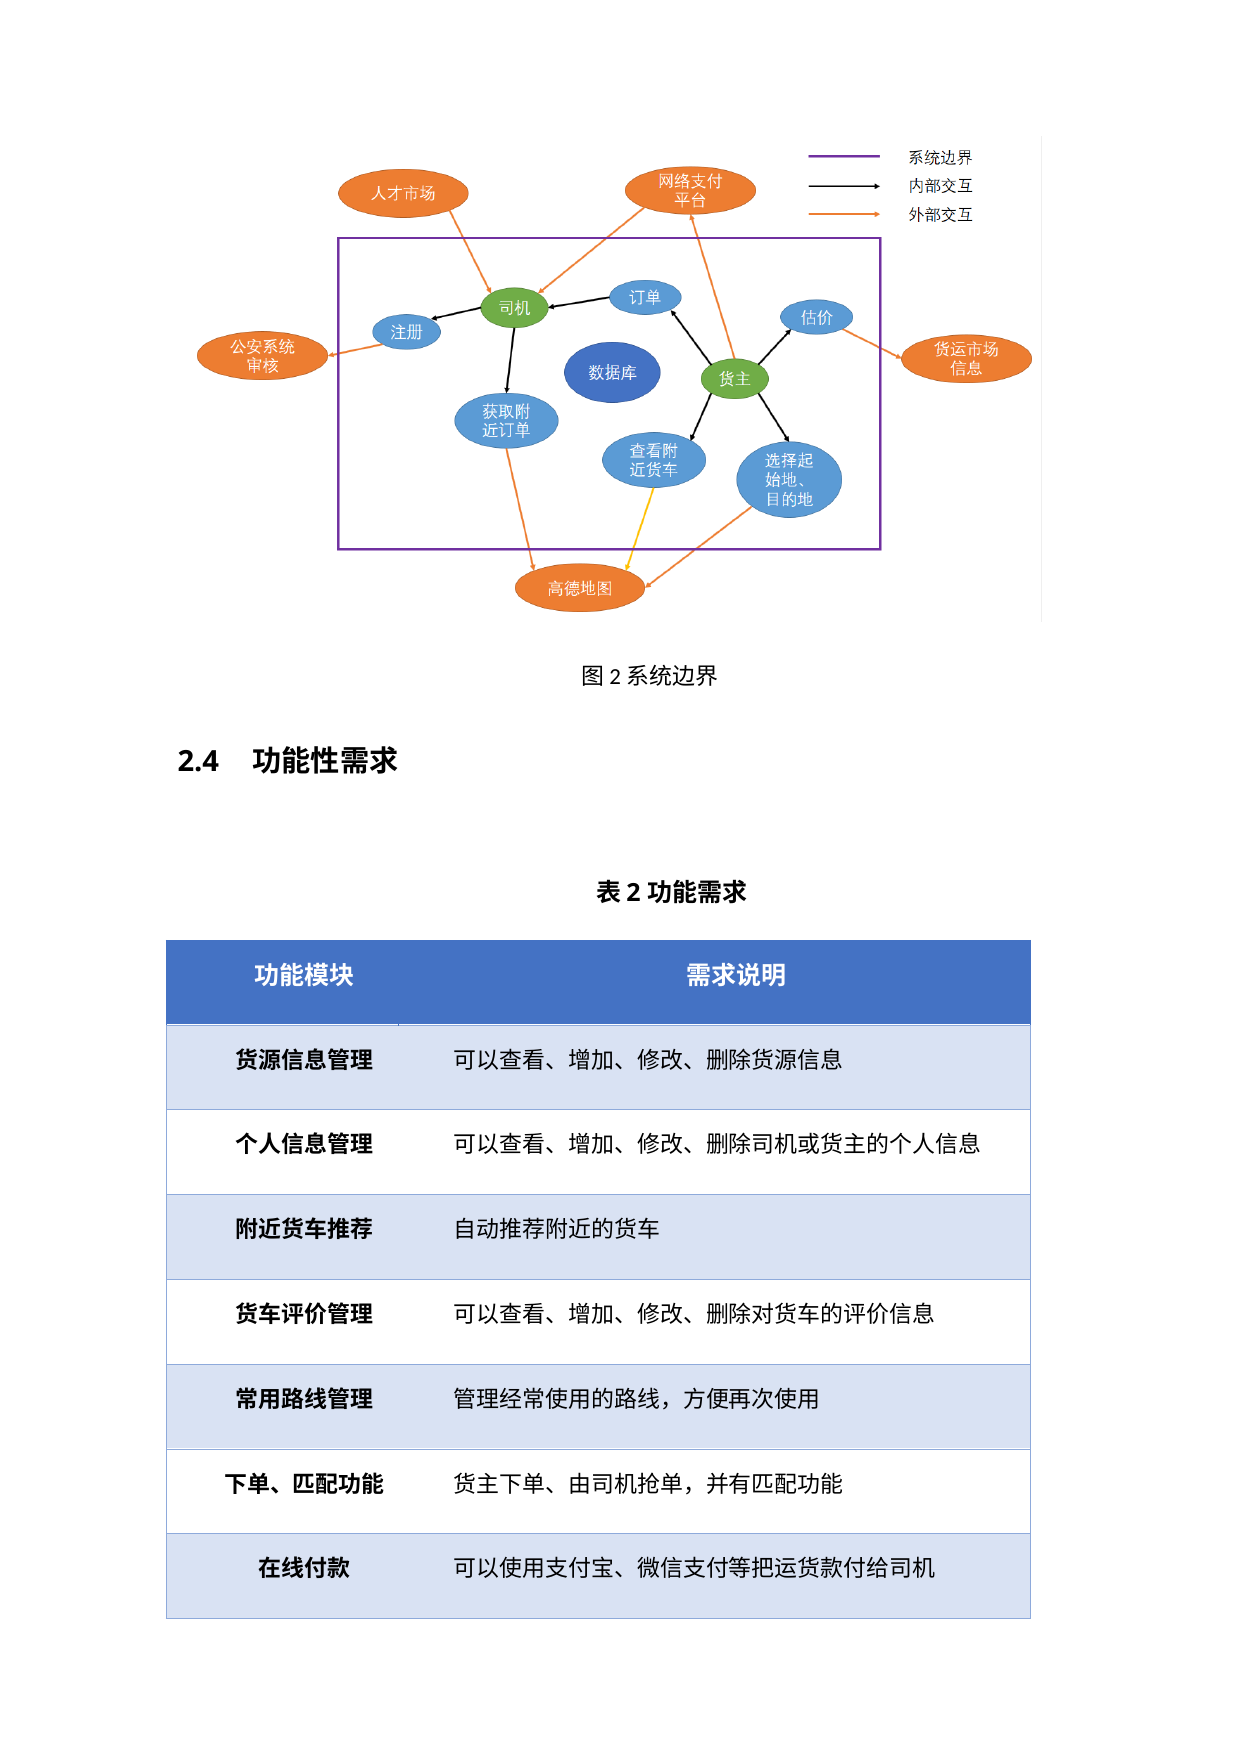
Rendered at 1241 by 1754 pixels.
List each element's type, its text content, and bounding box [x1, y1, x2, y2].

table_cell 下单、匹配功能 [167, 1450, 399, 1533]
text 表2 功能需求 [177, 858, 1122, 923]
table_cell 个人信息管理 [167, 1110, 399, 1194]
table_cell 可以查看、增加、修改、删除对货车的评价信息 [399, 1280, 1030, 1364]
table_cell 常用路线管理 [167, 1365, 399, 1448]
table_cell 货车评价管理 [167, 1280, 399, 1364]
table_cell 可以查看、增加、修改、删除货源信息 [399, 1026, 1030, 1109]
table_cell 在线付款 [167, 1534, 399, 1618]
table_cell 可以查看、增加、修改、删除司机或货主的个人信息 [399, 1110, 1030, 1194]
table_cell 管理经常使用的路线，方便再次使用 [399, 1365, 1030, 1448]
subtitle 功能性需求 [177, 726, 1122, 791]
table_header 需求说明 [399, 941, 1030, 1024]
table_cell 货源信息管理 [167, 1026, 399, 1109]
text 图2 系统边界 [177, 642, 1122, 707]
table_header 功能模块 [167, 941, 398, 1024]
table_cell 附近货车推荐 [167, 1195, 399, 1279]
table_cell 货主下单、由司机抢单，并有匹配功能 [399, 1450, 1030, 1533]
table_cell 自动推荐附近的货车 [399, 1195, 1030, 1279]
picture [177, 136, 1042, 622]
table_cell 可以使用支付宝、微信支付等把运货款付给司机 [399, 1534, 1030, 1618]
